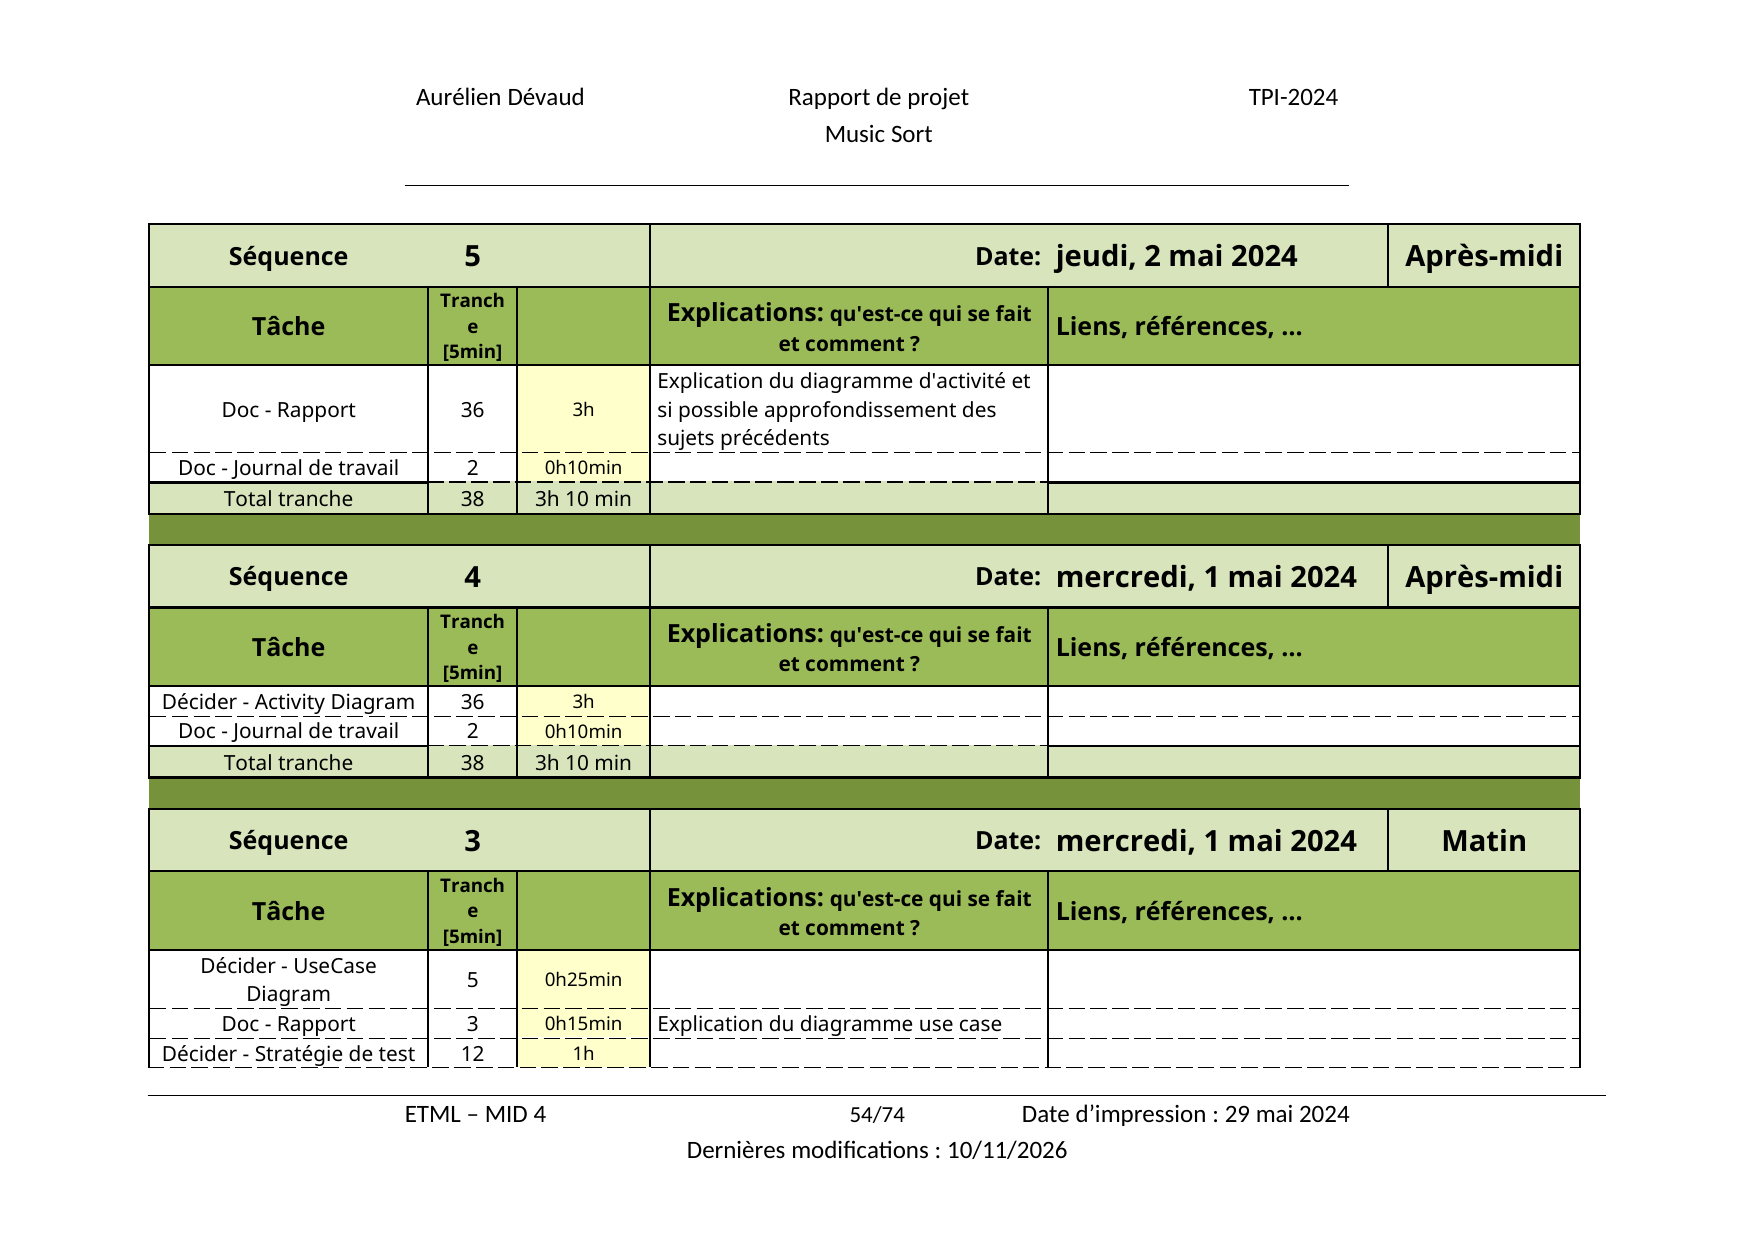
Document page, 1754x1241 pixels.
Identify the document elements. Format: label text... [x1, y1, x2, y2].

table_cell [651, 716, 1047, 745]
table_cell mercredi, 1 mai 2024 [1048, 546, 1387, 606]
table_cell [1049, 1008, 1579, 1037]
table_cell Séquence [150, 225, 428, 286]
table_cell Total tranche [150, 484, 427, 513]
table_cell [517, 546, 649, 606]
table_cell [428, 779, 517, 808]
table_cell [1388, 779, 1580, 808]
table_cell [517, 779, 650, 808]
table_cell Doc - Rapport [150, 1008, 427, 1037]
table_cell 38 [429, 745, 516, 776]
table_cell jeudi, 2 mai 2024 [1048, 225, 1387, 286]
table_cell [517, 225, 649, 286]
table_cell Décider - Activity Diagram [150, 687, 427, 716]
table_cell [1049, 366, 1579, 452]
table_cell [1049, 687, 1579, 716]
table_cell [518, 872, 649, 949]
table_cell Explications: qu'est-ce qui se fait et comment ? [651, 609, 1047, 685]
table_cell [651, 745, 1047, 776]
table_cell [651, 288, 1047, 364]
table_cell [149, 779, 428, 808]
table_cell Date: [651, 225, 1048, 286]
table_cell 3h [518, 687, 649, 716]
table_cell Doc - Journal de travail [150, 452, 427, 481]
table_cell [651, 452, 1047, 481]
table_cell [518, 609, 649, 685]
table_cell Matin [1389, 810, 1579, 870]
table_cell [651, 1038, 1047, 1067]
table_cell 0h25min [518, 951, 649, 1008]
table_cell [1049, 484, 1579, 513]
table_cell 36 [429, 687, 516, 716]
table_cell Après-midi [1389, 546, 1579, 606]
table_cell [650, 779, 1048, 808]
table_cell 3 [428, 810, 517, 870]
table_cell 36 [429, 366, 516, 452]
table_cell Liens, références, … [1049, 288, 1579, 364]
table_cell Explication du diagramme d'activité et si possible approfondissement des sujets précédents [651, 366, 1047, 452]
table_cell 0h10min [518, 716, 649, 745]
table_cell 3 [429, 1008, 516, 1037]
table_cell 4 [428, 546, 517, 606]
table_cell 0h10min [518, 452, 649, 481]
table_cell [1049, 716, 1579, 745]
table_cell 3h 10 min [518, 481, 649, 513]
table_cell Tranche [5min] [429, 872, 516, 949]
table_cell Séquence [150, 810, 428, 870]
table_cell [1049, 452, 1579, 481]
table_cell 38 [429, 481, 516, 513]
table_cell Tranche [5min] [429, 288, 516, 364]
table_cell [1388, 515, 1580, 544]
table_cell 2 [429, 716, 516, 745]
table_cell Doc - Journal de travail [150, 716, 427, 745]
table_cell [1048, 515, 1388, 544]
table_cell Explications: qu'est-ce qui se fait et comment ? [651, 872, 1047, 949]
table_cell 0h15min [518, 1008, 649, 1037]
table_cell 12 [429, 1038, 516, 1067]
table_cell Tâche [150, 872, 427, 949]
table_cell [518, 288, 649, 364]
table_cell [149, 515, 428, 544]
table_cell Doc - Rapport [150, 366, 427, 452]
table_cell [428, 515, 517, 544]
table_cell Tâche [150, 609, 427, 685]
table_cell 1h [518, 1038, 649, 1067]
table_cell Date: [651, 810, 1048, 870]
table_cell [650, 515, 1048, 544]
table_cell Séquence [150, 546, 428, 606]
table_cell [517, 810, 649, 870]
table_cell Après-midi [1389, 225, 1579, 286]
table_cell Total tranche [150, 747, 427, 776]
table_cell Tranche [5min] [429, 609, 516, 685]
table_cell Décider - UseCase Diagram [150, 951, 427, 1008]
table_cell [1049, 747, 1579, 776]
table_cell Liens, références, … [1049, 609, 1579, 685]
table_cell Décider - Stratégie de test [150, 1038, 427, 1067]
table_cell Liens, références, … [1049, 872, 1579, 949]
table_cell [1049, 1038, 1579, 1067]
table_cell 2 [429, 452, 516, 481]
table_cell [1048, 779, 1388, 808]
table_cell Tâche [150, 288, 427, 364]
table_cell 5 [429, 951, 516, 1008]
table_cell Explication du diagramme use case [651, 1008, 1047, 1037]
table_cell mercredi, 1 mai 2024 [1048, 810, 1387, 870]
table_cell 3h [518, 366, 649, 452]
table_cell Date: [651, 546, 1048, 606]
table_cell [651, 687, 1047, 716]
table_cell 5 [428, 225, 517, 286]
table_cell [651, 481, 1047, 513]
table_cell [517, 515, 650, 544]
table_cell [651, 951, 1047, 1008]
table_cell [1049, 951, 1579, 1008]
table_cell 3h 10 min [518, 745, 649, 776]
